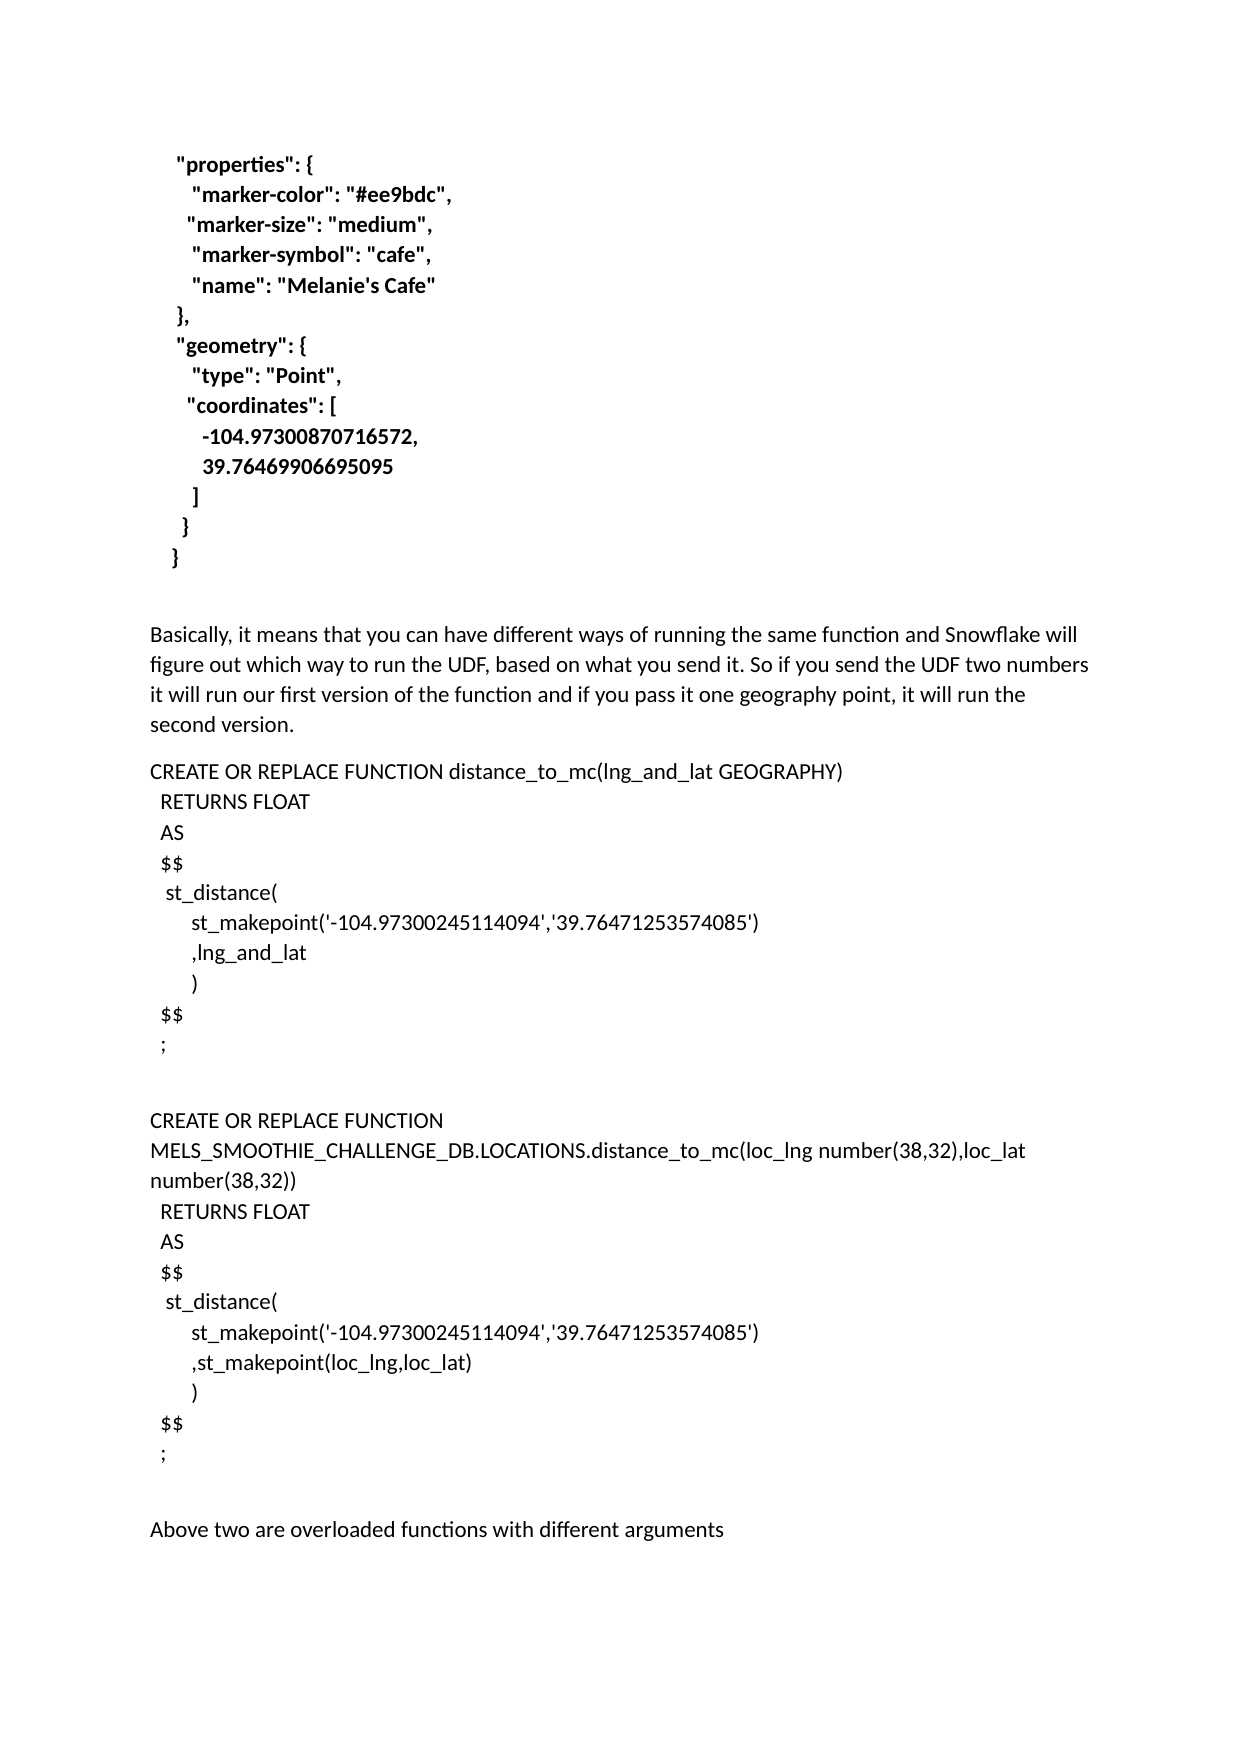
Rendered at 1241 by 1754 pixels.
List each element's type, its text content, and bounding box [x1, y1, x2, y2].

text $$ [150, 1257, 1090, 1285]
text Above two are overloaded functions with different arguments [150, 1516, 1090, 1544]
text ) [150, 1378, 1090, 1406]
text ; [150, 1438, 1090, 1467]
text CREATE OR REPLACE FUNCTION distance_to_mc(lng_and_lat GEOGRAPHY) [150, 757, 1090, 785]
text }, [150, 301, 1090, 329]
text $$ [150, 1408, 1090, 1436]
text $$ [150, 999, 1090, 1027]
text AS [150, 1227, 1090, 1255]
text "properties": { [150, 150, 1090, 178]
text Basically, it means that you can have different ways of running the same function and Snowflake will figure out which way to run the UDF, based on what you send it. So if you send the UDF two numbers it will run our first version of the function and if you pass it one geography point, it will run the second version. [150, 620, 1090, 738]
text $$ [150, 848, 1090, 876]
text -104.97300870716572, [150, 422, 1090, 450]
text "marker-size": "medium", [150, 210, 1090, 238]
text ,lng_and_lat [150, 938, 1090, 967]
text } [150, 543, 1090, 571]
text 39.76469906695095 [150, 452, 1090, 480]
text AS [150, 818, 1090, 846]
text "type": "Point", [150, 361, 1090, 389]
text } [150, 512, 1090, 541]
text st_makepoint('-104.97300245114094','39.76471253574085') [150, 908, 1090, 936]
text RETURNS FLOAT [150, 787, 1090, 816]
text st_makepoint('-104.97300245114094','39.76471253574085') [150, 1318, 1090, 1346]
text ] [150, 482, 1090, 510]
text "geometry": { [150, 331, 1090, 359]
text "name": "Melanie's Cafe" [150, 271, 1090, 299]
text st_distance( [150, 1287, 1090, 1316]
text "marker-symbol": "cafe", [150, 241, 1090, 269]
text "coordinates": [ [150, 392, 1090, 420]
text st_distance( [150, 878, 1090, 906]
text RETURNS FLOAT [150, 1197, 1090, 1225]
text ) [150, 969, 1090, 997]
text CREATE OR REPLACE FUNCTION MELS_SMOOTHIE_CHALLENGE_DB.LOCATIONS.distance_to_mc(loc_lng number(38,32),loc_lat number(38,32)) [150, 1106, 1090, 1195]
text ; [150, 1029, 1090, 1057]
text ,st_makepoint(loc_lng,loc_lat) [150, 1348, 1090, 1376]
text "marker-color": "#ee9bdc", [150, 180, 1090, 208]
